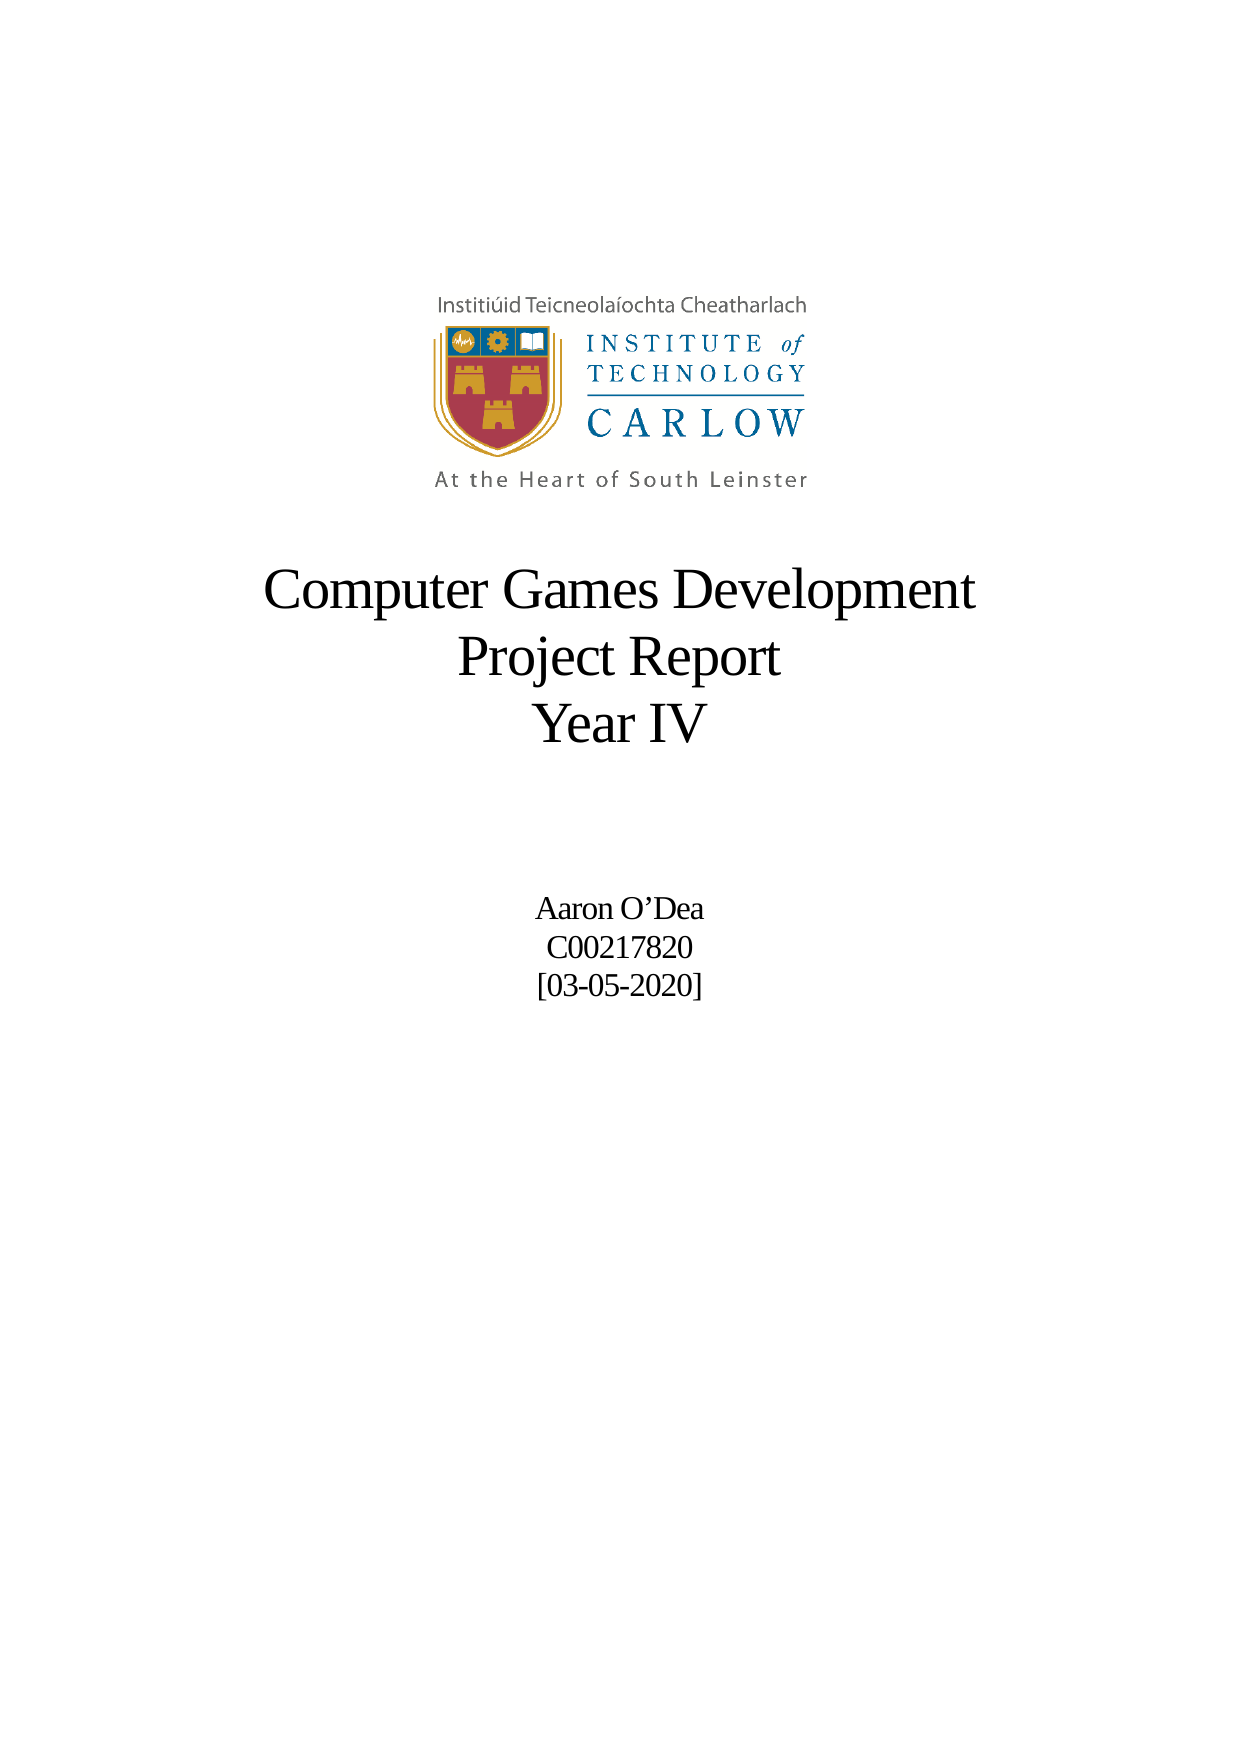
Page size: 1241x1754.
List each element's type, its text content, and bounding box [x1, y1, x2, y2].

picture [433, 293, 807, 487]
title C00217820 [150, 927, 1090, 965]
title Computer Games Development [150, 553, 1090, 621]
title Aaron O’Dea [150, 888, 1090, 927]
title Year IV [150, 688, 1090, 755]
title Project Report [150, 621, 1090, 688]
title [03-05-2020] [150, 965, 1090, 1003]
